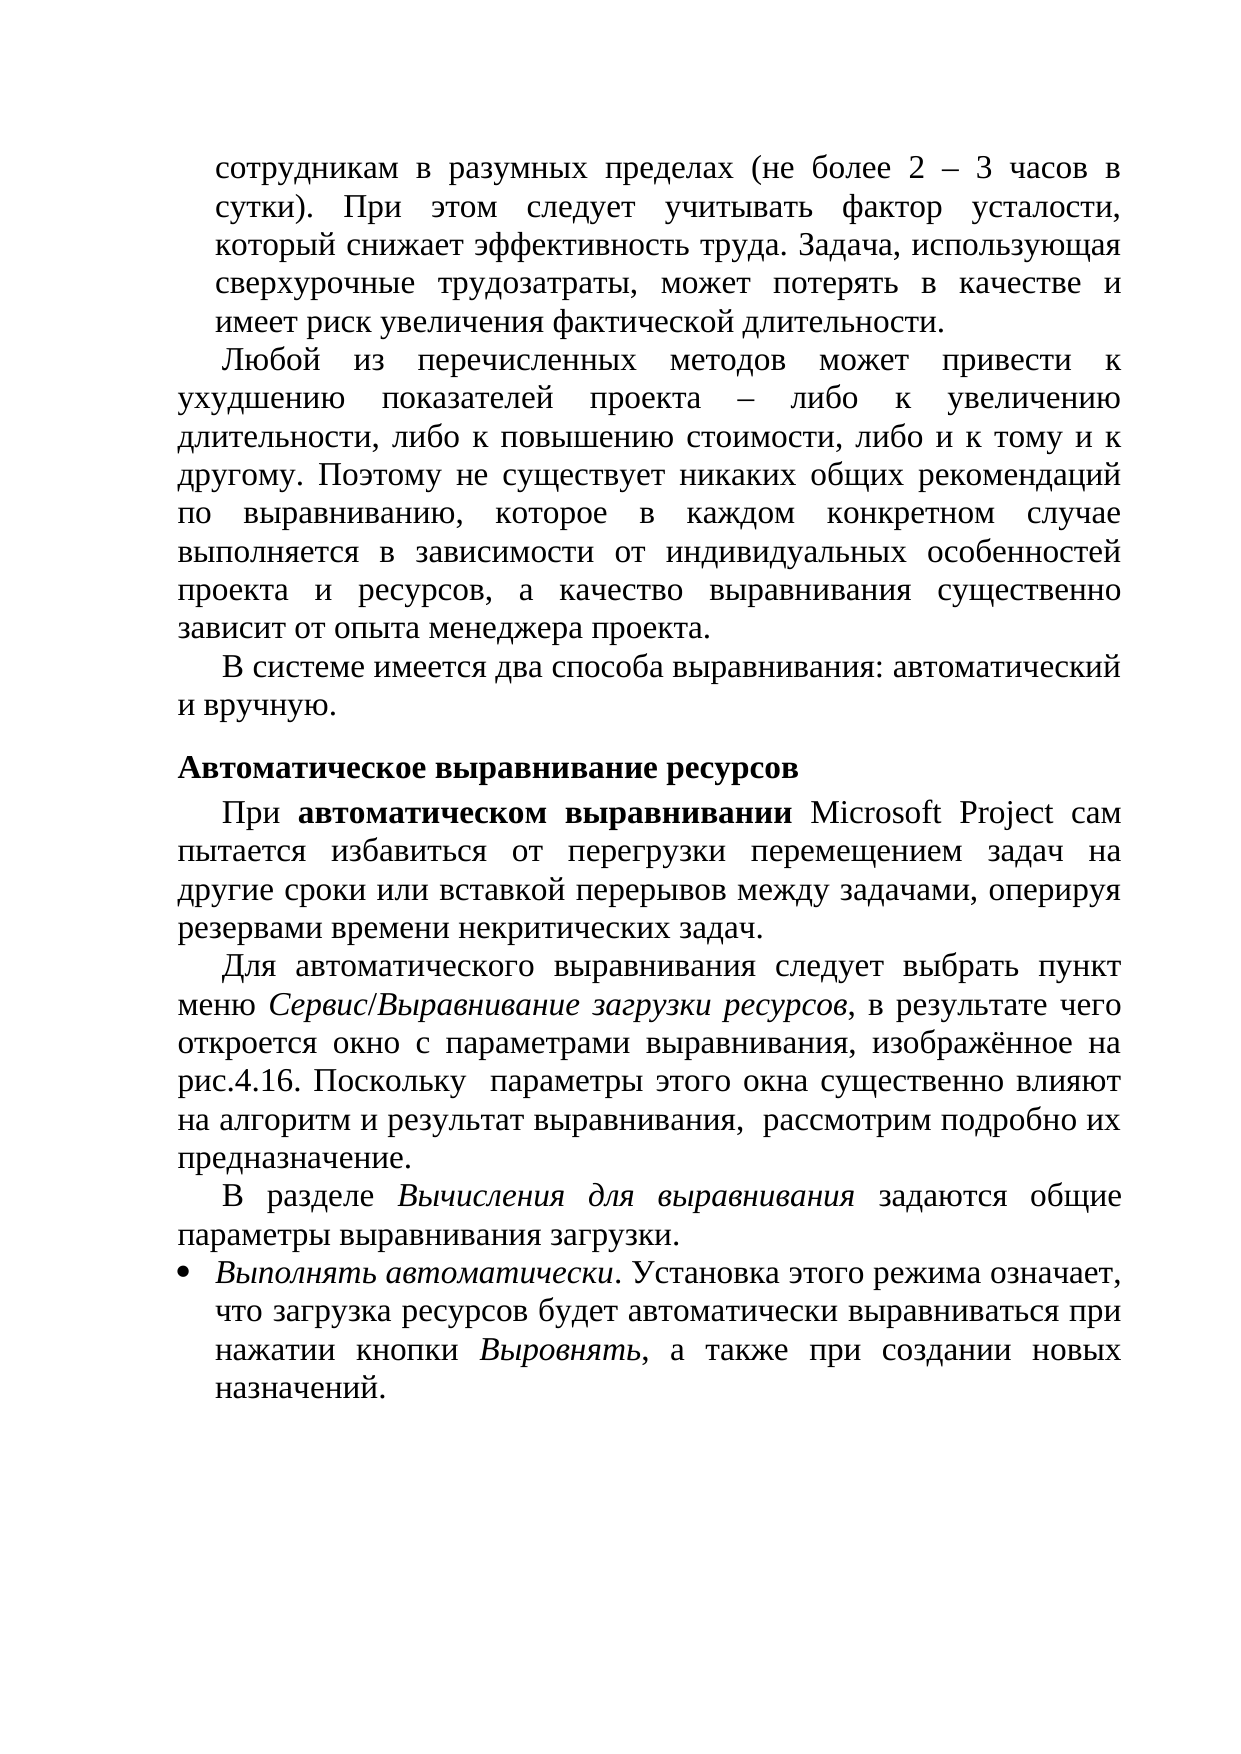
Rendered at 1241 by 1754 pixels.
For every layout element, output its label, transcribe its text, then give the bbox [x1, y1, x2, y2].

text Любой из перечисленных методов может привести к ухудшению показателей проекта – либо к увеличению длительности, либо к повышению стоимости, либо и к тому и к другому. Поэтому не существует никаких общих рекомендаций по выравниванию, которое в каждом конкретном случае выполняется в зависимости от индивидуальных особенностей проекта и ресурсов, а качество выравнивания существенно зависит от опыта менеджера проекта. [177, 339, 1122, 646]
text При автоматическом выравнивании Microsoft Project сам пытается избавиться от перегрузки перемещением задач на другие сроки или вставкой перерывов между задачами, оперируя резервами времени некритических задач. [177, 792, 1122, 946]
text Для автоматического выравнивания следует выбрать пункт меню Сервис/Выравнивание загрузки ресурсов, в результате чего откроется окно с параметрами выравнивания, изображённое на рис.4.16. Поскольку параметры этого окна существенно влияют на алгоритм и результат выравнивания, рассмотрим подробно их предназначение. [177, 946, 1122, 1176]
text В системе имеется два способа выравнивания: автоматический и вручную. [177, 646, 1122, 723]
text В разделе Вычисления для выравнивания задаются общие параметры выравнивания загрузки. [177, 1176, 1122, 1252]
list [177, 148, 1122, 339]
subtitle Автоматическое выравнивание ресурсов [177, 748, 1122, 786]
list Выполнять автоматически. Установка этого режима означает, что загрузка ресурсов будет автоматически выравниваться при нажатии кнопки Выровнять, а также при создании новых назначений. [177, 1252, 1122, 1406]
